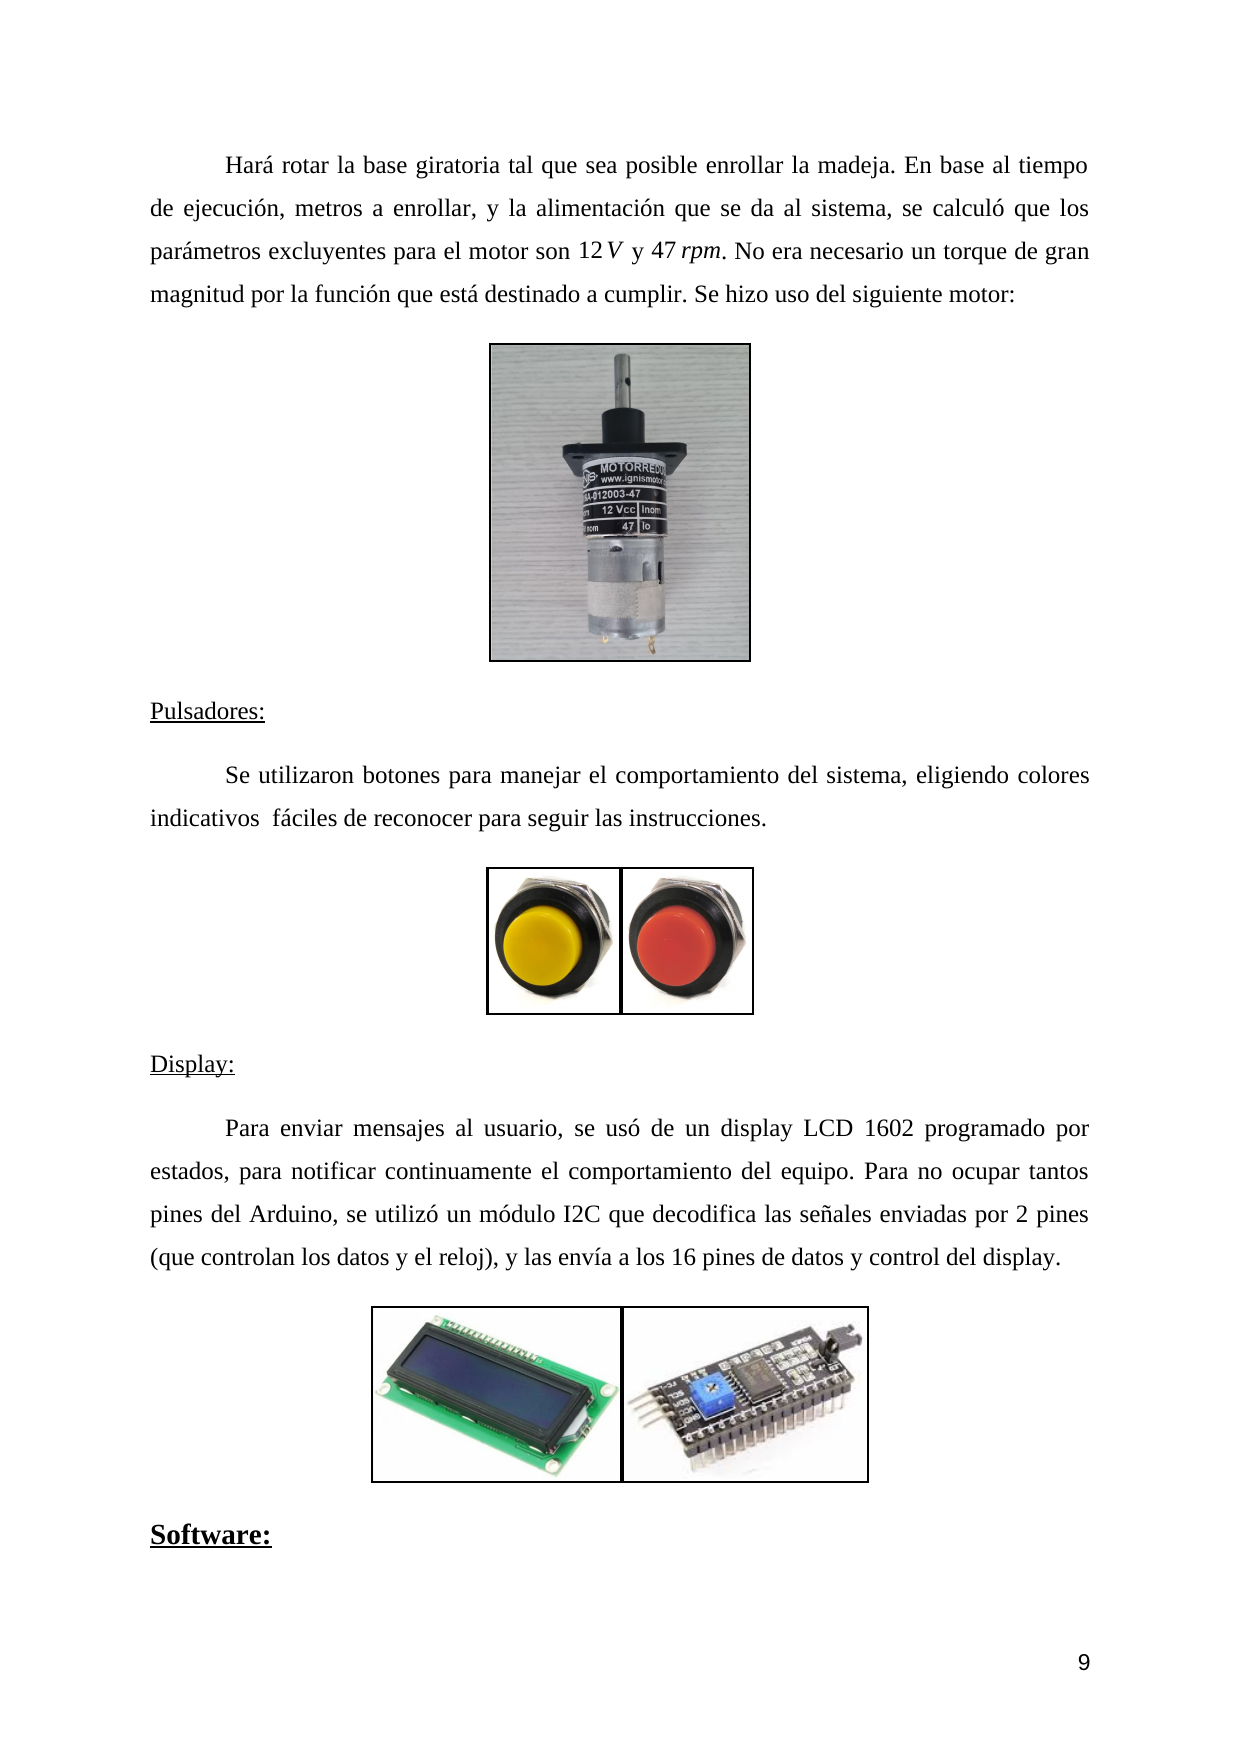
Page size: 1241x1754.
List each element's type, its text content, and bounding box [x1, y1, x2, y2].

picture [623, 869, 752, 1013]
picture [624, 1308, 867, 1481]
text Display: [150, 1049, 1090, 1077]
text Software: [150, 1517, 1090, 1551]
text Se utilizaron botones para manejar el comportamiento del sistema, eligiendo colores indicativos fáciles de reconocer para seguir las instrucciones. [150, 760, 1090, 832]
picture [489, 869, 619, 1013]
text Hará rotar la base giratoria tal que sea posible enrollar la madeja. En base al tiempo de ejecución, metros a enrollar, y la alimentación que se da al sistema, se calculó que los parámetros excluyentes para el motor son y . No era necesario un torque de gran magnitud por la función que está destinado a cumplir. Se hizo uso del siguiente motor: [150, 150, 1090, 308]
text Pulsadores: [150, 696, 1090, 725]
text Para enviar mensajes al usuario, se usó de un display LCD 1602 programado por estados, para notificar continuamente el comportamiento del equipo. Para no ocupar tantos pines del Arduino, se utilizó un módulo I2C que decodifica las señales enviadas por 2 pines (que controlan los datos y el reloj), y las envía a los 16 pines de datos y control del display. [150, 1113, 1090, 1271]
picture [373, 1308, 620, 1481]
picture [491, 345, 749, 660]
